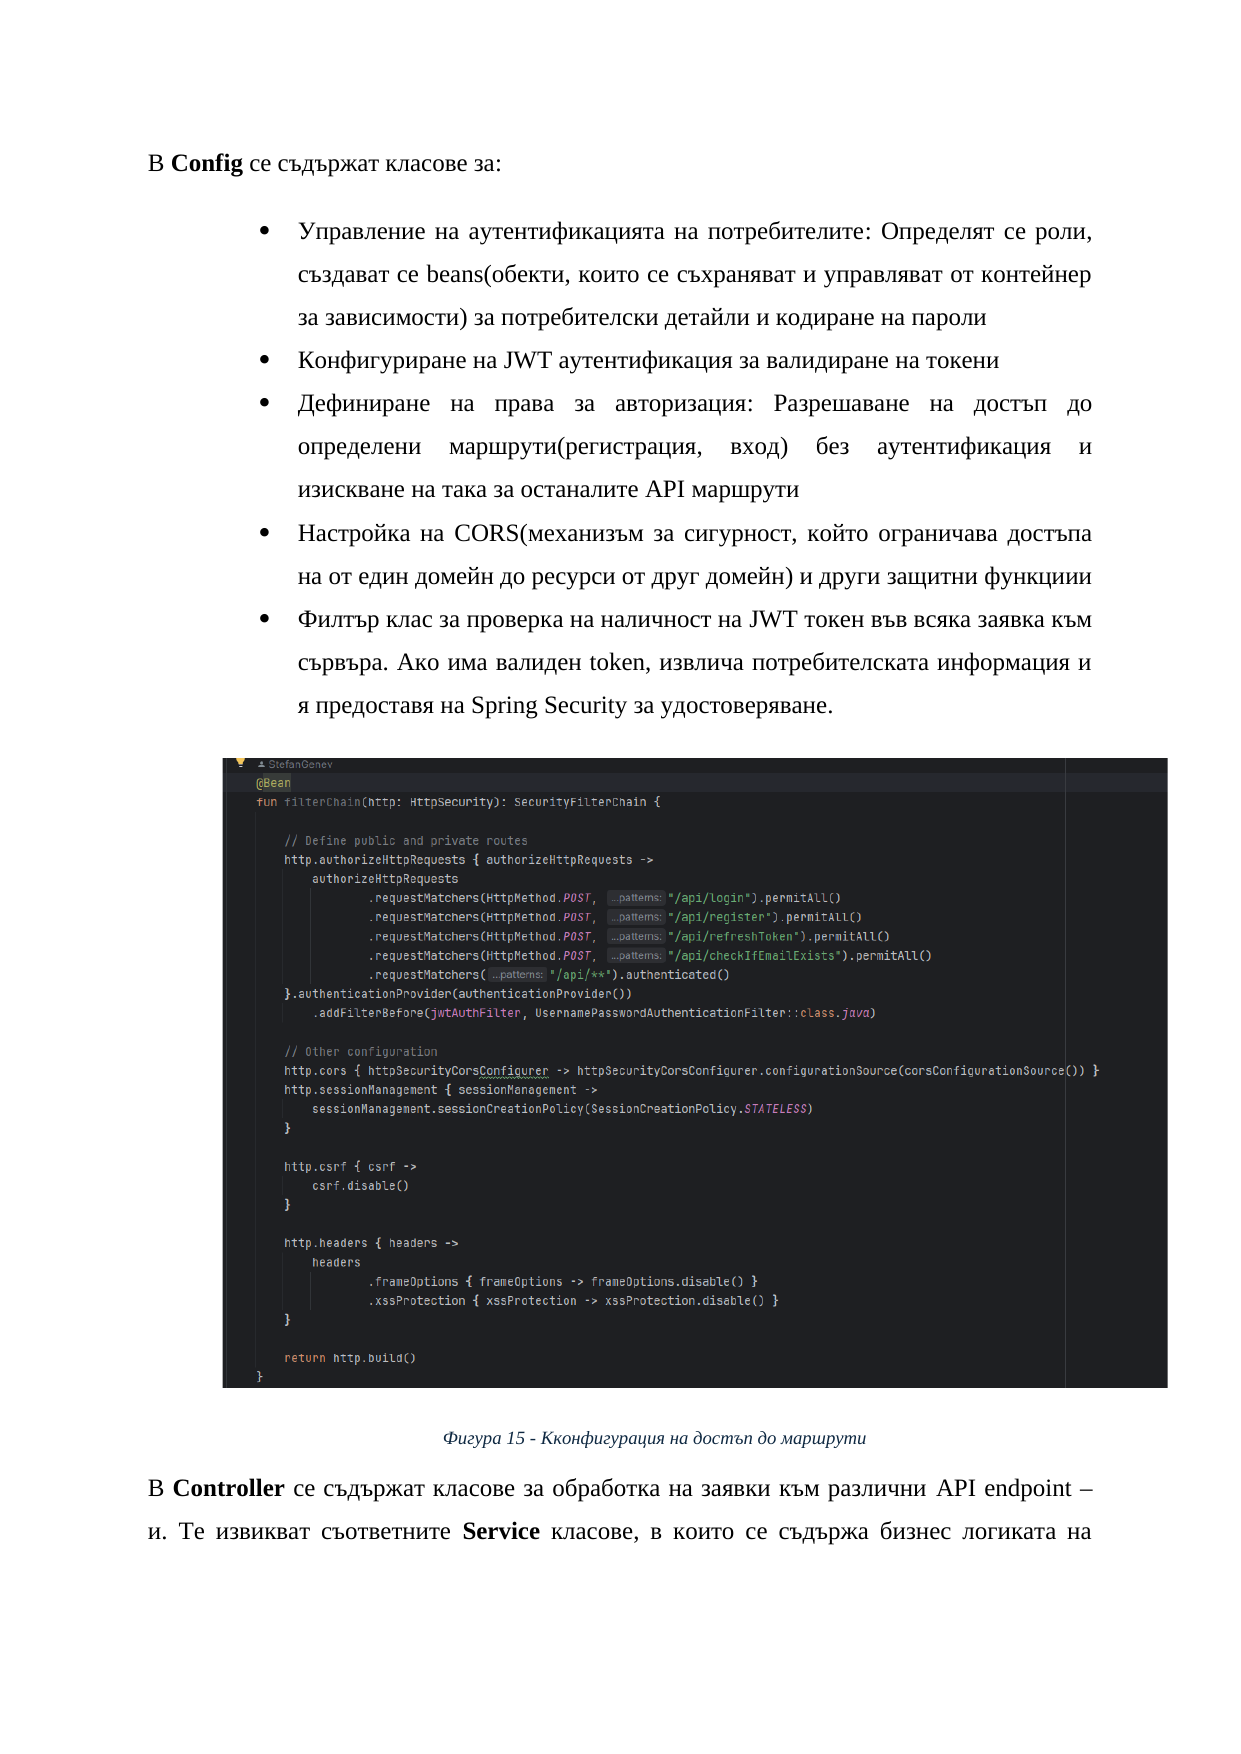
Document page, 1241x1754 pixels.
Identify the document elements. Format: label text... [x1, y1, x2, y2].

list Дефиниране на права за авторизация: Разрешаване на достъп до определени маршрути(регистрация, вход) без аутентификация и изискване на така за останалите API маршрути [260, 388, 1093, 503]
picture [222, 758, 1168, 1388]
list Управление на аутентификацията на потребителите: Определят се роли, създават се beans(обекти, които се съхраняват и управляват от контейнер за зависимости) за потребителски детайли и кодиране на пароли [260, 216, 1093, 331]
list Конфигуриране на JWT аутентификация за валидиране на токени [260, 345, 1093, 374]
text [148, 1473, 1093, 1545]
list Настройка на CORS(механизъм за сигурност, който ограничава достъпа на от един домейн до ресурси от друг домейн) и други защитни функциии [260, 518, 1093, 589]
text Фигура 15 - Кконфигурация на достъп до маршрути [368, 1427, 1093, 1448]
text В Config се съдържат класове за: [148, 148, 1093, 176]
list Филтър клас за проверка на наличност на JWT токен във всяка заявка към сървъра. Ако има валиден token, извлича потребителската информация и я предоставя на Spring Security за удостоверяване. [260, 604, 1093, 719]
